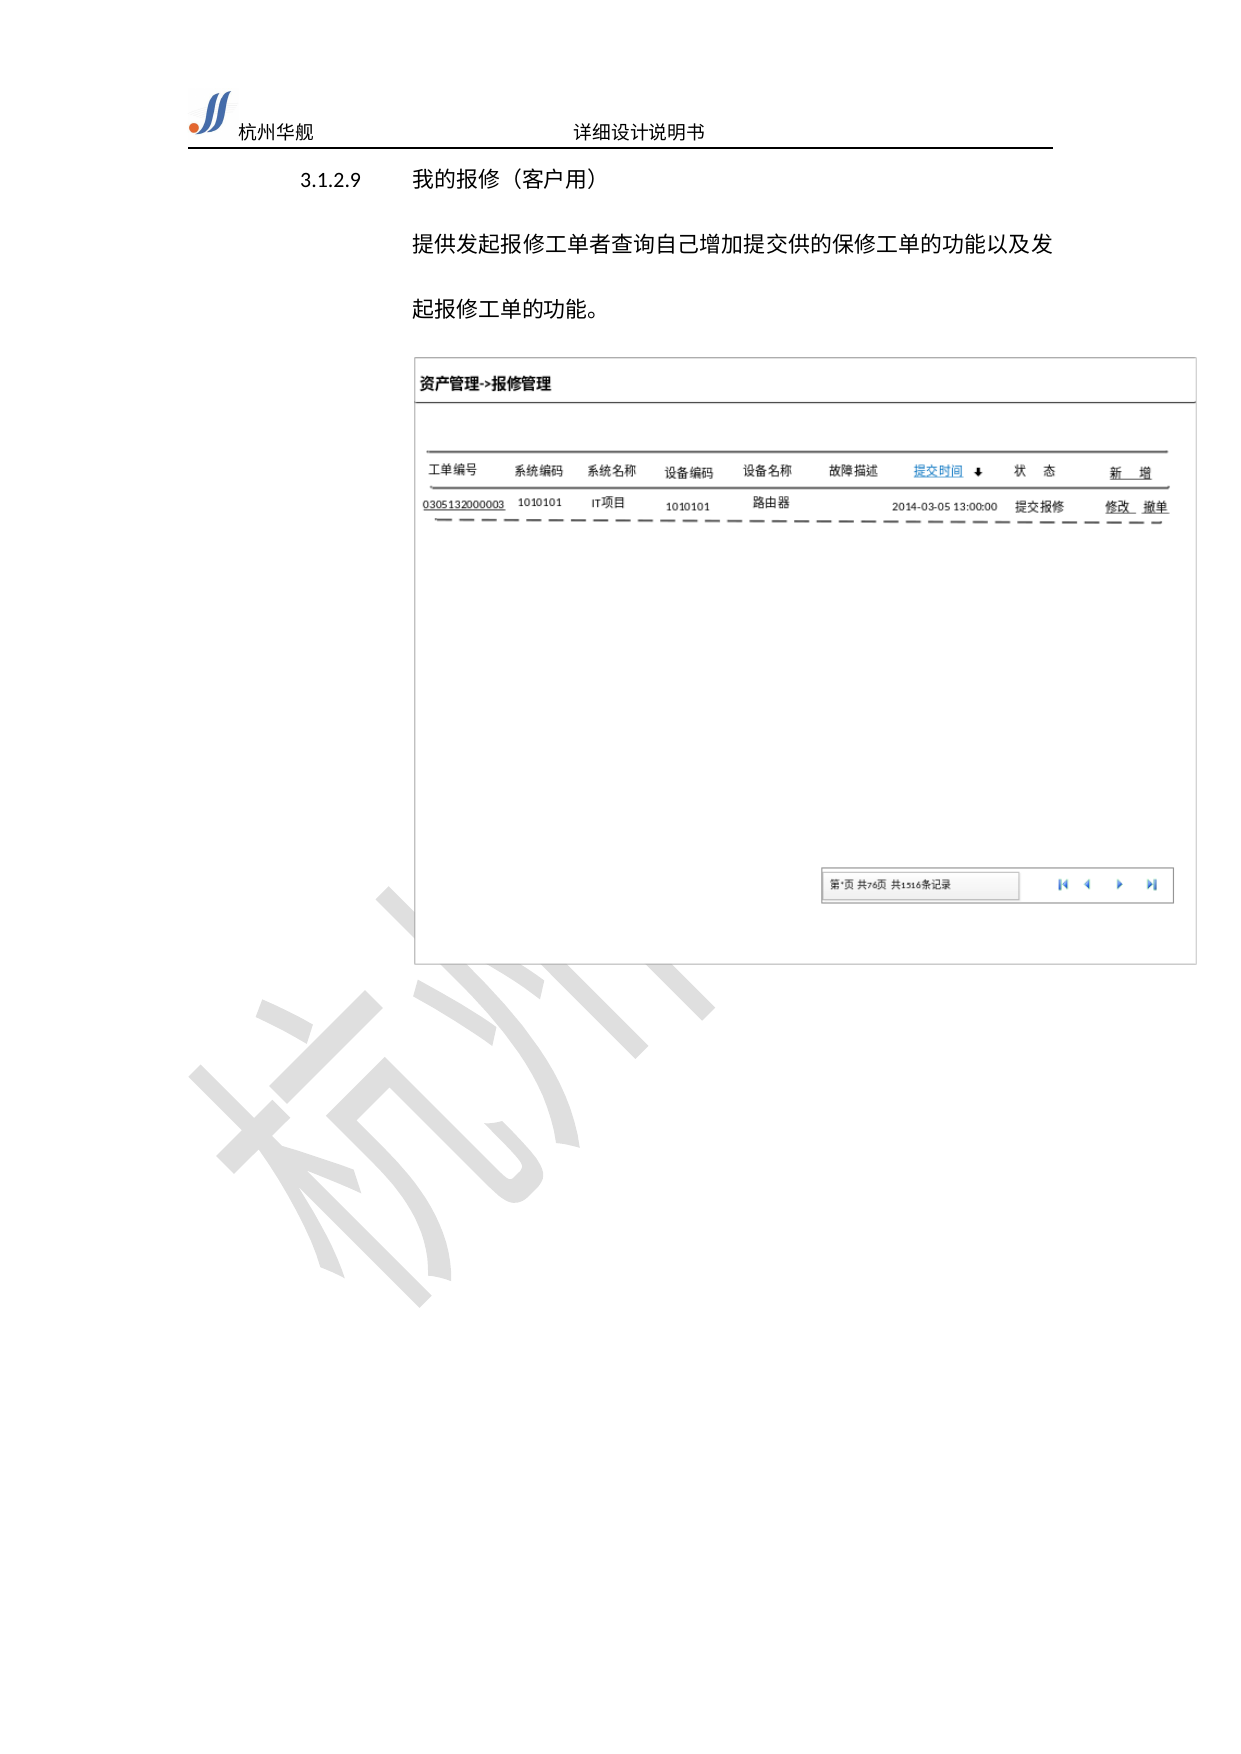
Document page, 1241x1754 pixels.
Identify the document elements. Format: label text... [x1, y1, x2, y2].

picture [187, 88, 239, 140]
list 提供发起报修工单者查询自己增加提交供的保修工单的功能以及发起报修工单的功能。 [412, 226, 1053, 324]
list 我的报修（客户用） [300, 162, 1053, 194]
